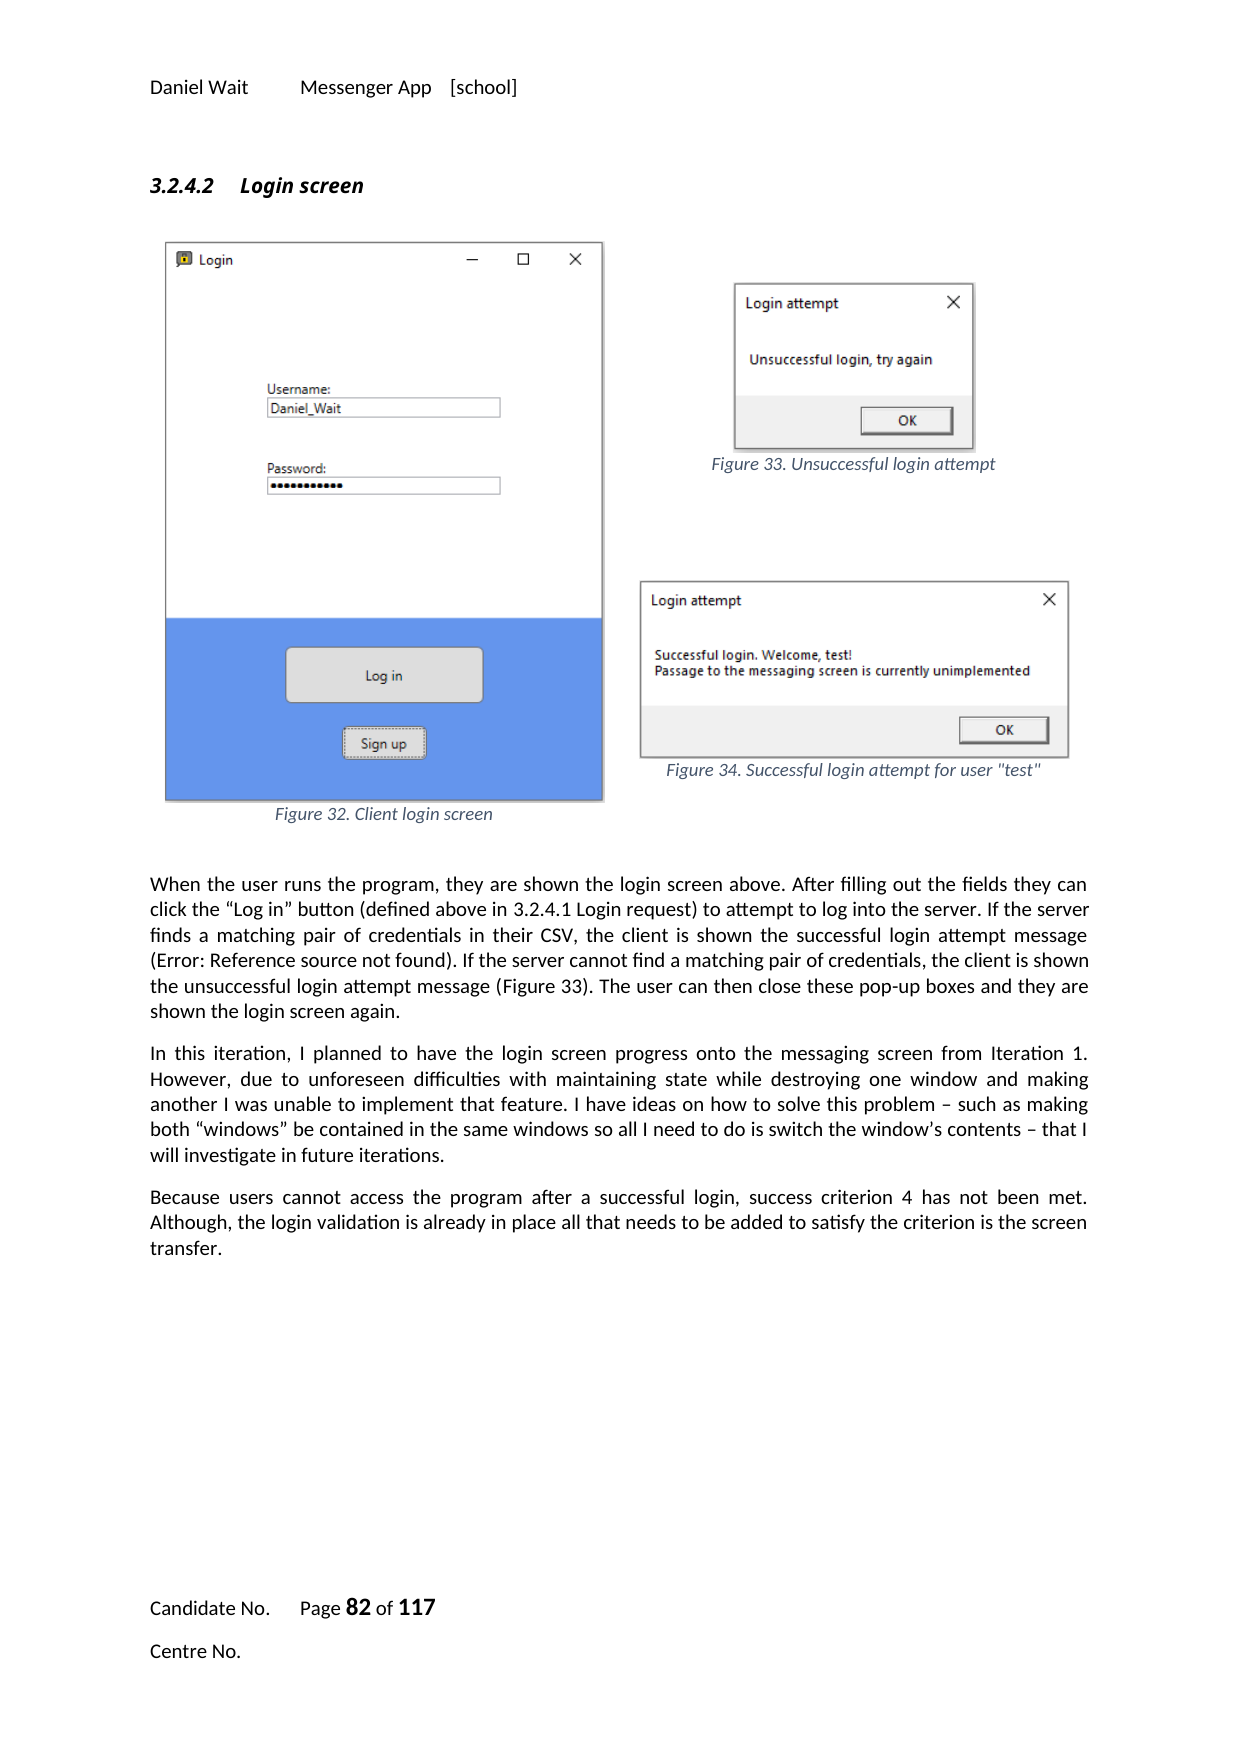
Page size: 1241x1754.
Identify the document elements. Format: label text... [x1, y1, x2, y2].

picture [164, 241, 605, 803]
picture [639, 580, 1070, 759]
table_cell Figure 34. Successful login attempt for user "test" [620, 537, 1089, 846]
text In this iteration, I planned to have the login screen progress onto the messaging screen from Iteration 1. However, due to unforeseen difficulties with maintaining state while destroying one window and making another I was unable to implement that feature. I have ideas on how to solve this problem – such as making both “windows” be contained in the same windows so all I need to do is switch the window’s contents – that I will investigate in future iterations. [150, 1040, 1090, 1167]
picture [732, 282, 976, 453]
subtitle Login screen [150, 171, 1090, 199]
text Because users cannot access the program after a successful login, success criterion 4 has not been met. Although, the login validation is already in place all that needs to be added to satisfy the criterion is the screen transfer. [150, 1184, 1090, 1260]
table_header Figure 33. Unsuccessful login attempt [620, 241, 1089, 537]
table_header Figure 32. Client login screen [150, 241, 619, 846]
